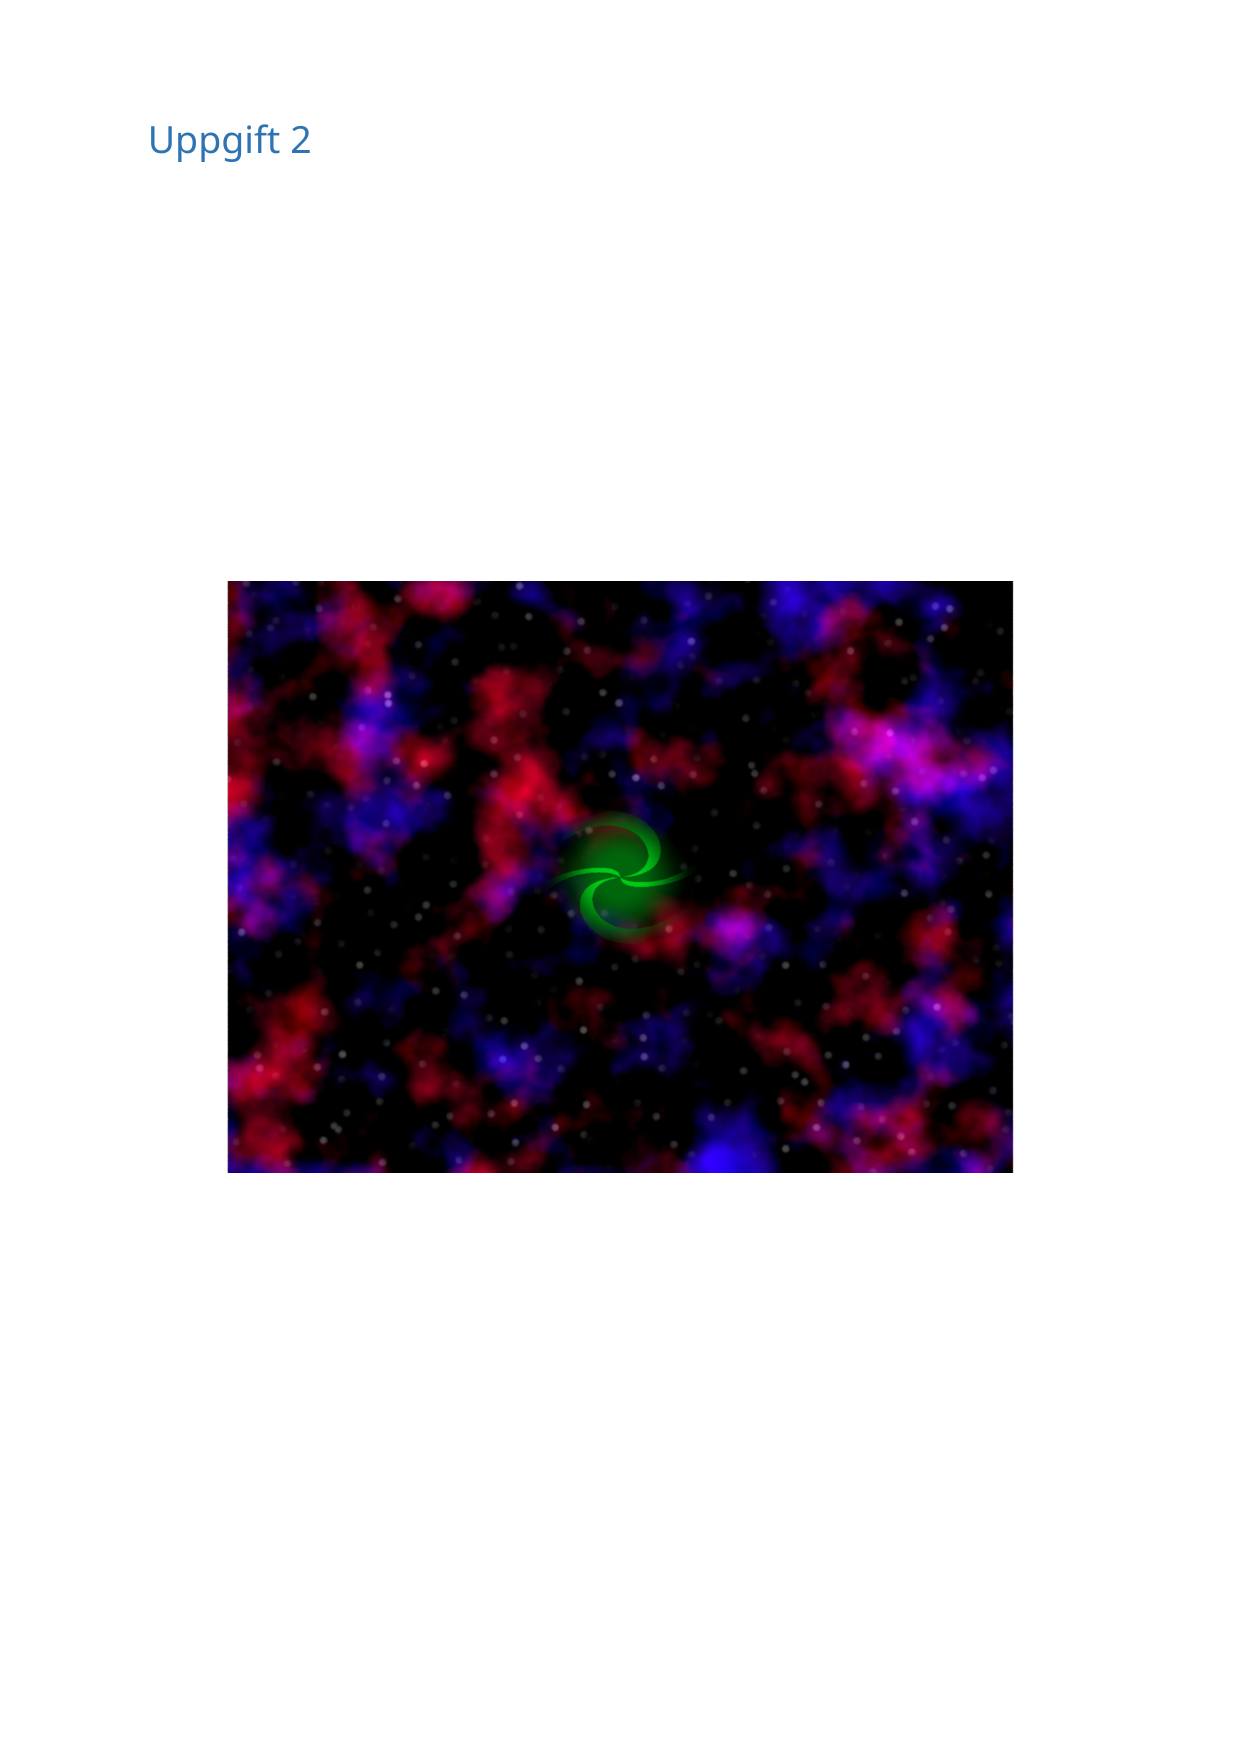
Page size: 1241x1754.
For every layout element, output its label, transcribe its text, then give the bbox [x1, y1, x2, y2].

picture [147, 581, 1093, 1173]
text Uppgift 2 [148, 114, 1092, 165]
